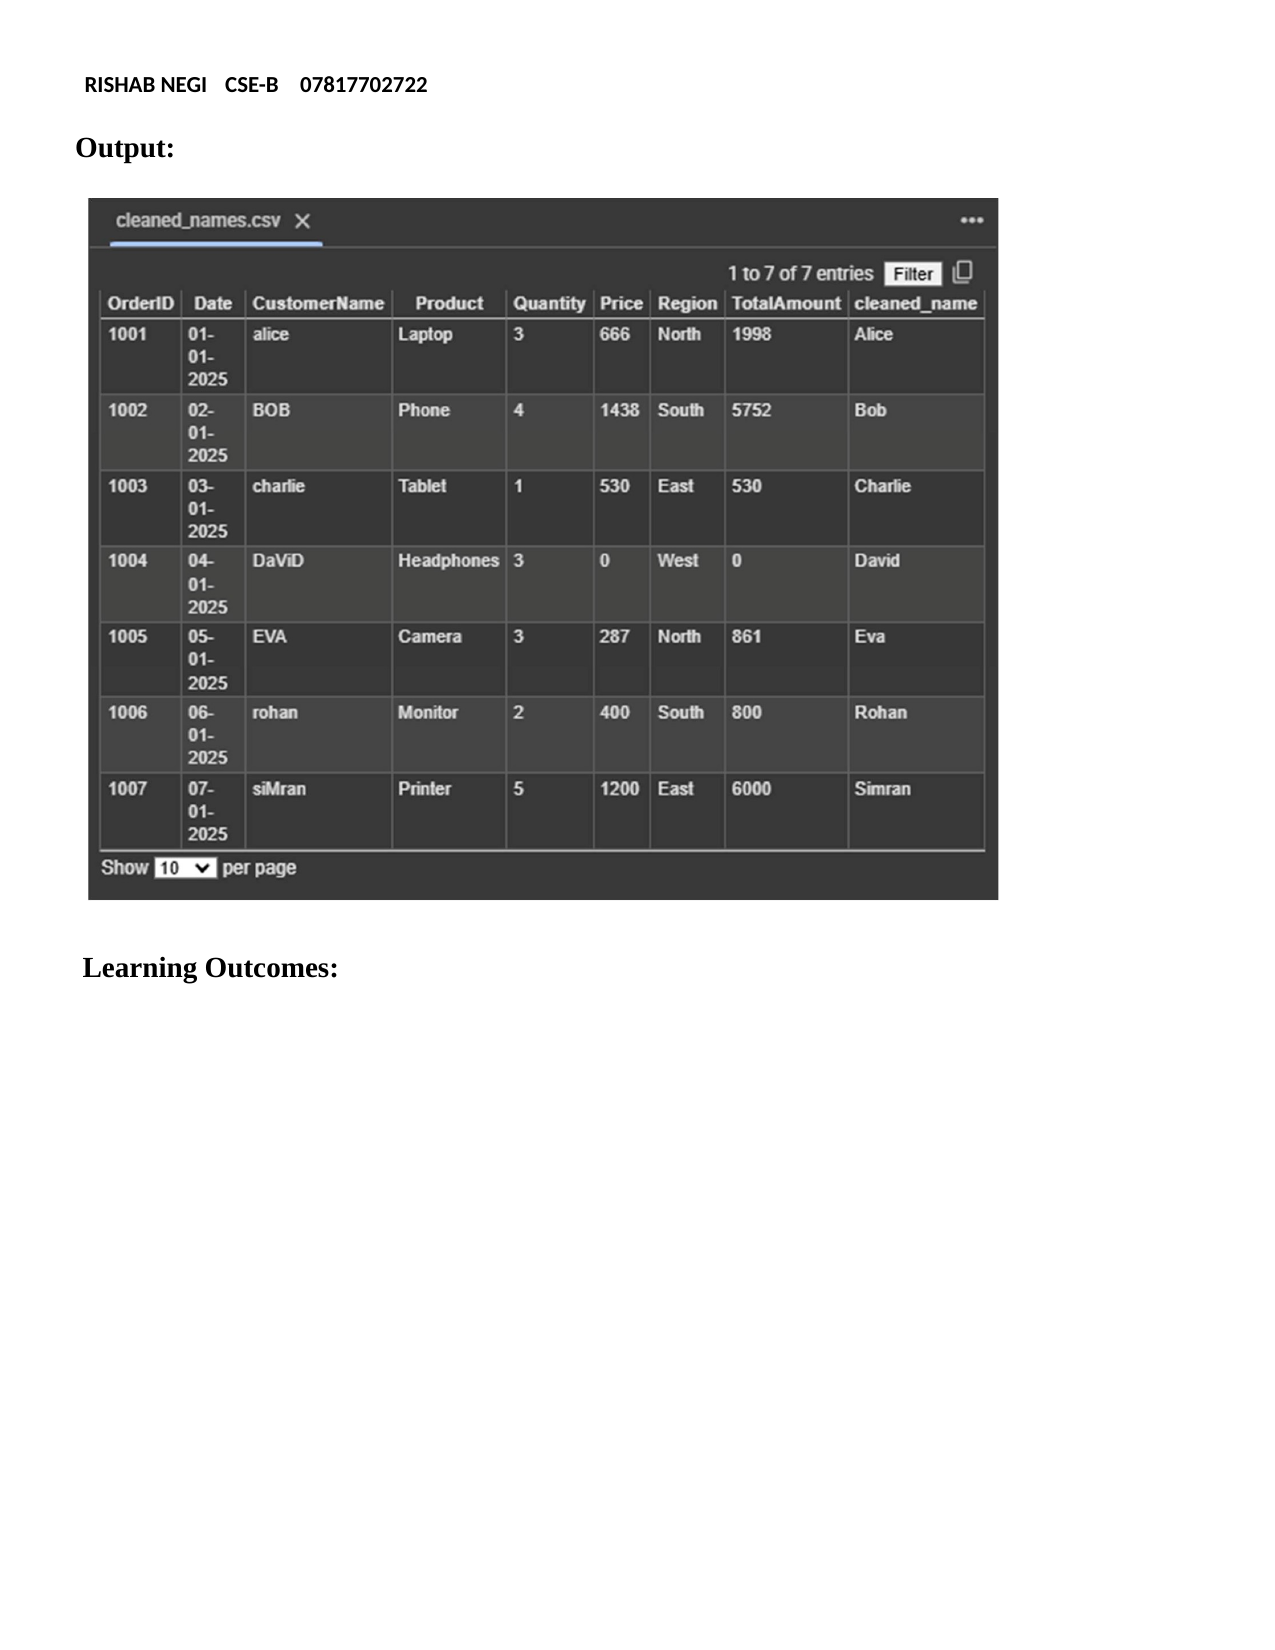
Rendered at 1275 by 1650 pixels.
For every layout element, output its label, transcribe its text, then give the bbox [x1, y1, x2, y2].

text Learning Outcomes: [75, 950, 1200, 983]
text Output: [75, 131, 1200, 164]
picture [87, 198, 999, 901]
